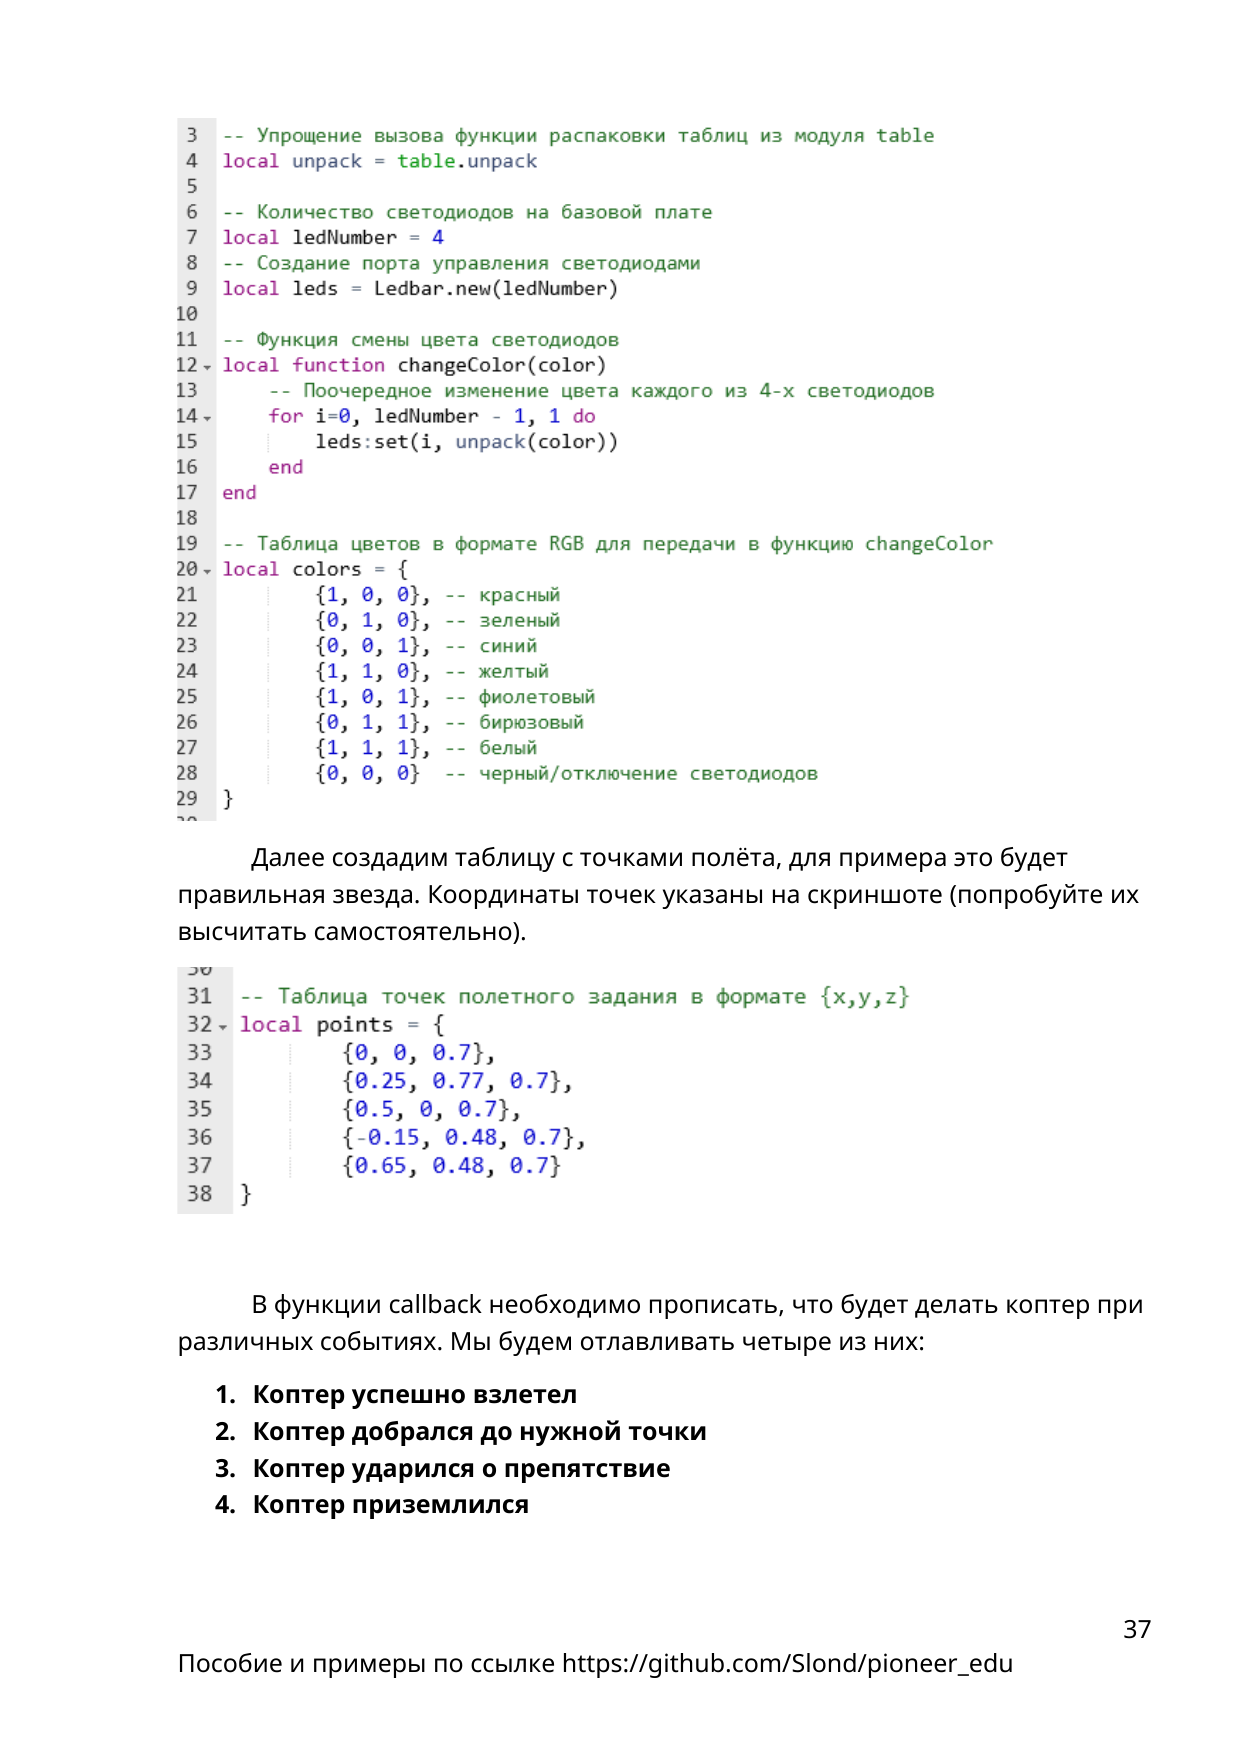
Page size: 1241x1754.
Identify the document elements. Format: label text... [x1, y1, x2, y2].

list Коптер ударился о препятствие [215, 1450, 1152, 1484]
picture [177, 118, 1152, 821]
text В функции callback необходимо прописать, что будет делать коптер при различных событиях. Мы будем отлавливать четыре из них: [177, 1287, 1152, 1357]
list Коптер приземлился [215, 1487, 1152, 1521]
text Далее создадим таблицу с точками полёта, для примера это будет правильная звезда. Координаты точек указаны на скриншоте (попробуйте их высчитать самостоятельно). [177, 840, 1152, 948]
list Коптер добрался до нужной точки [215, 1414, 1152, 1448]
picture [177, 967, 924, 1214]
list Коптер успешно взлетел [215, 1377, 1152, 1411]
